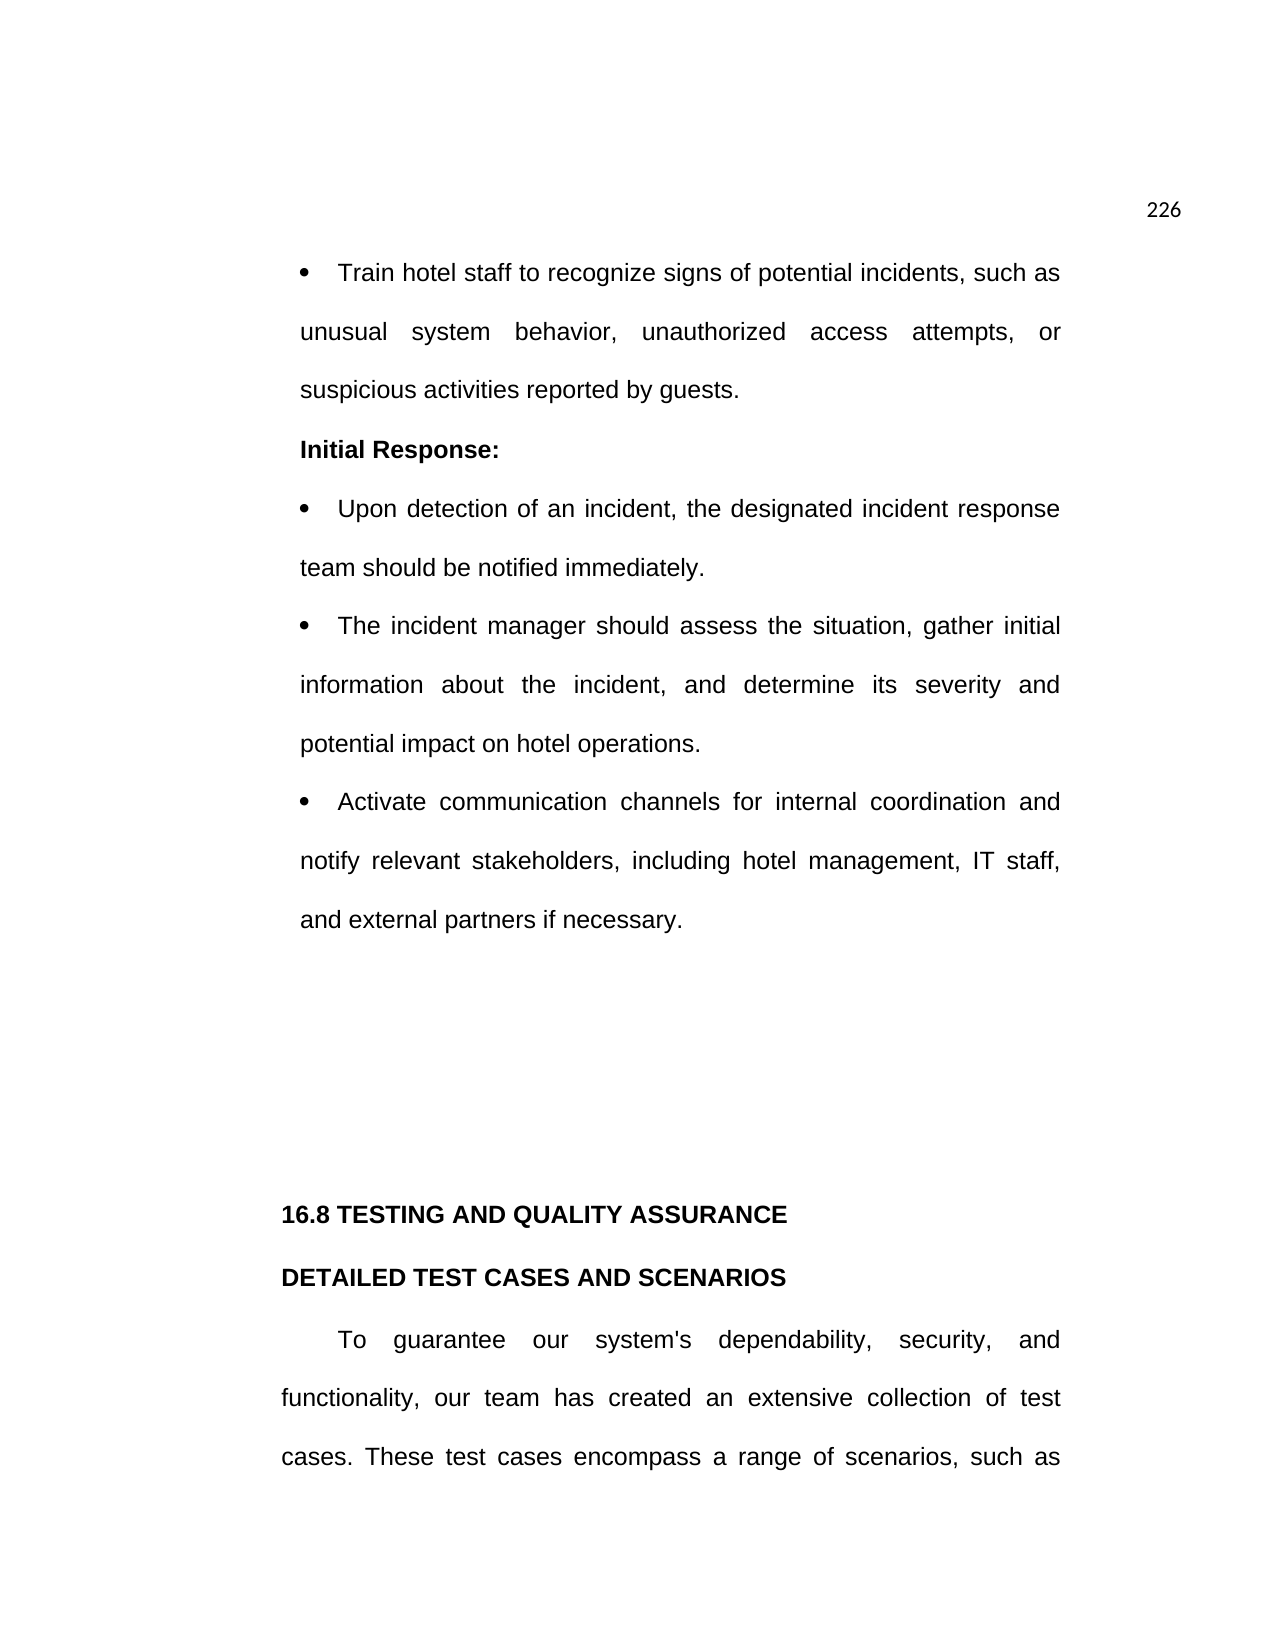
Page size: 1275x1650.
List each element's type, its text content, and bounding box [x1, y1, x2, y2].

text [281, 1324, 1062, 1471]
text 16.8 TESTING AND QUALITY ASSURANCE [281, 1200, 1062, 1229]
list The incident manager should assess the situation, gather initial information about the incident, and determine its severity and potential impact on hotel operations. [300, 611, 1062, 757]
list Activate communication channels for internal coordination and notify relevant stakeholders, including hotel management, IT staff, and external partners if necessary. [300, 787, 1062, 933]
text Initial Response: [300, 434, 1062, 463]
text DETAILED TEST CASES AND SCENARIOS [281, 1262, 1062, 1291]
list Train hotel staff to recognize signs of potential incidents, such as unusual system behavior, unauthorized access attempts, or suspicious activities reported by guests. [300, 258, 1062, 404]
list Upon detection of an incident, the designated incident response team should be notified immediately. [300, 494, 1062, 581]
